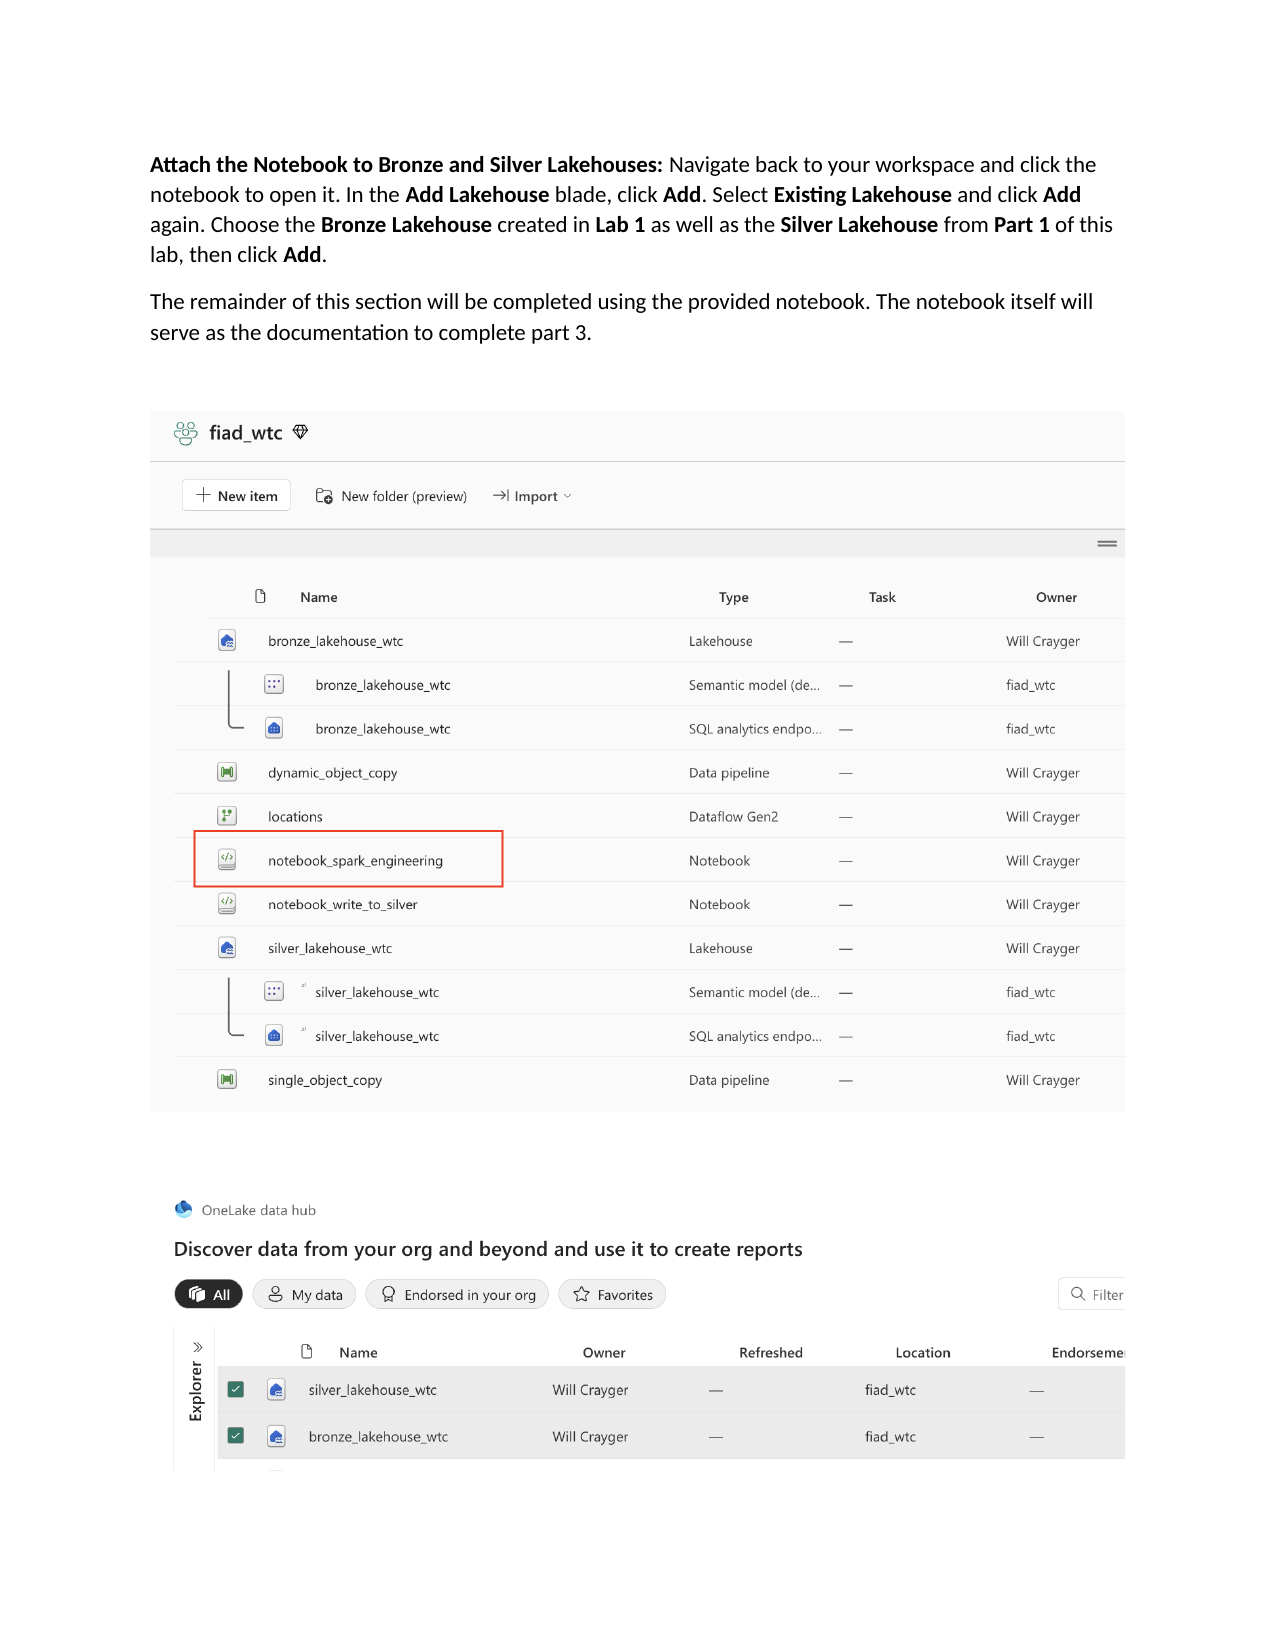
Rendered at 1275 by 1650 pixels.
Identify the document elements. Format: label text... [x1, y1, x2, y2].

picture [150, 411, 1125, 1112]
picture [150, 1177, 1125, 1471]
text The remainder of this section will be completed using the provided notebook. The notebook itself will serve as the documentation to complete part 3. [150, 287, 1125, 346]
text Attach the Notebook to Bronze and Silver Lakehouses: Navigate back to your workspace and click the notebook to open it. In the Add Lakehouse blade, click Add. Select Existing Lakehouse and click Add again. Choose the Bronze Lakehouse created in Lab 1 as well as the Silver Lakehouse from Part 1 of this lab, then click Add. [150, 150, 1125, 269]
